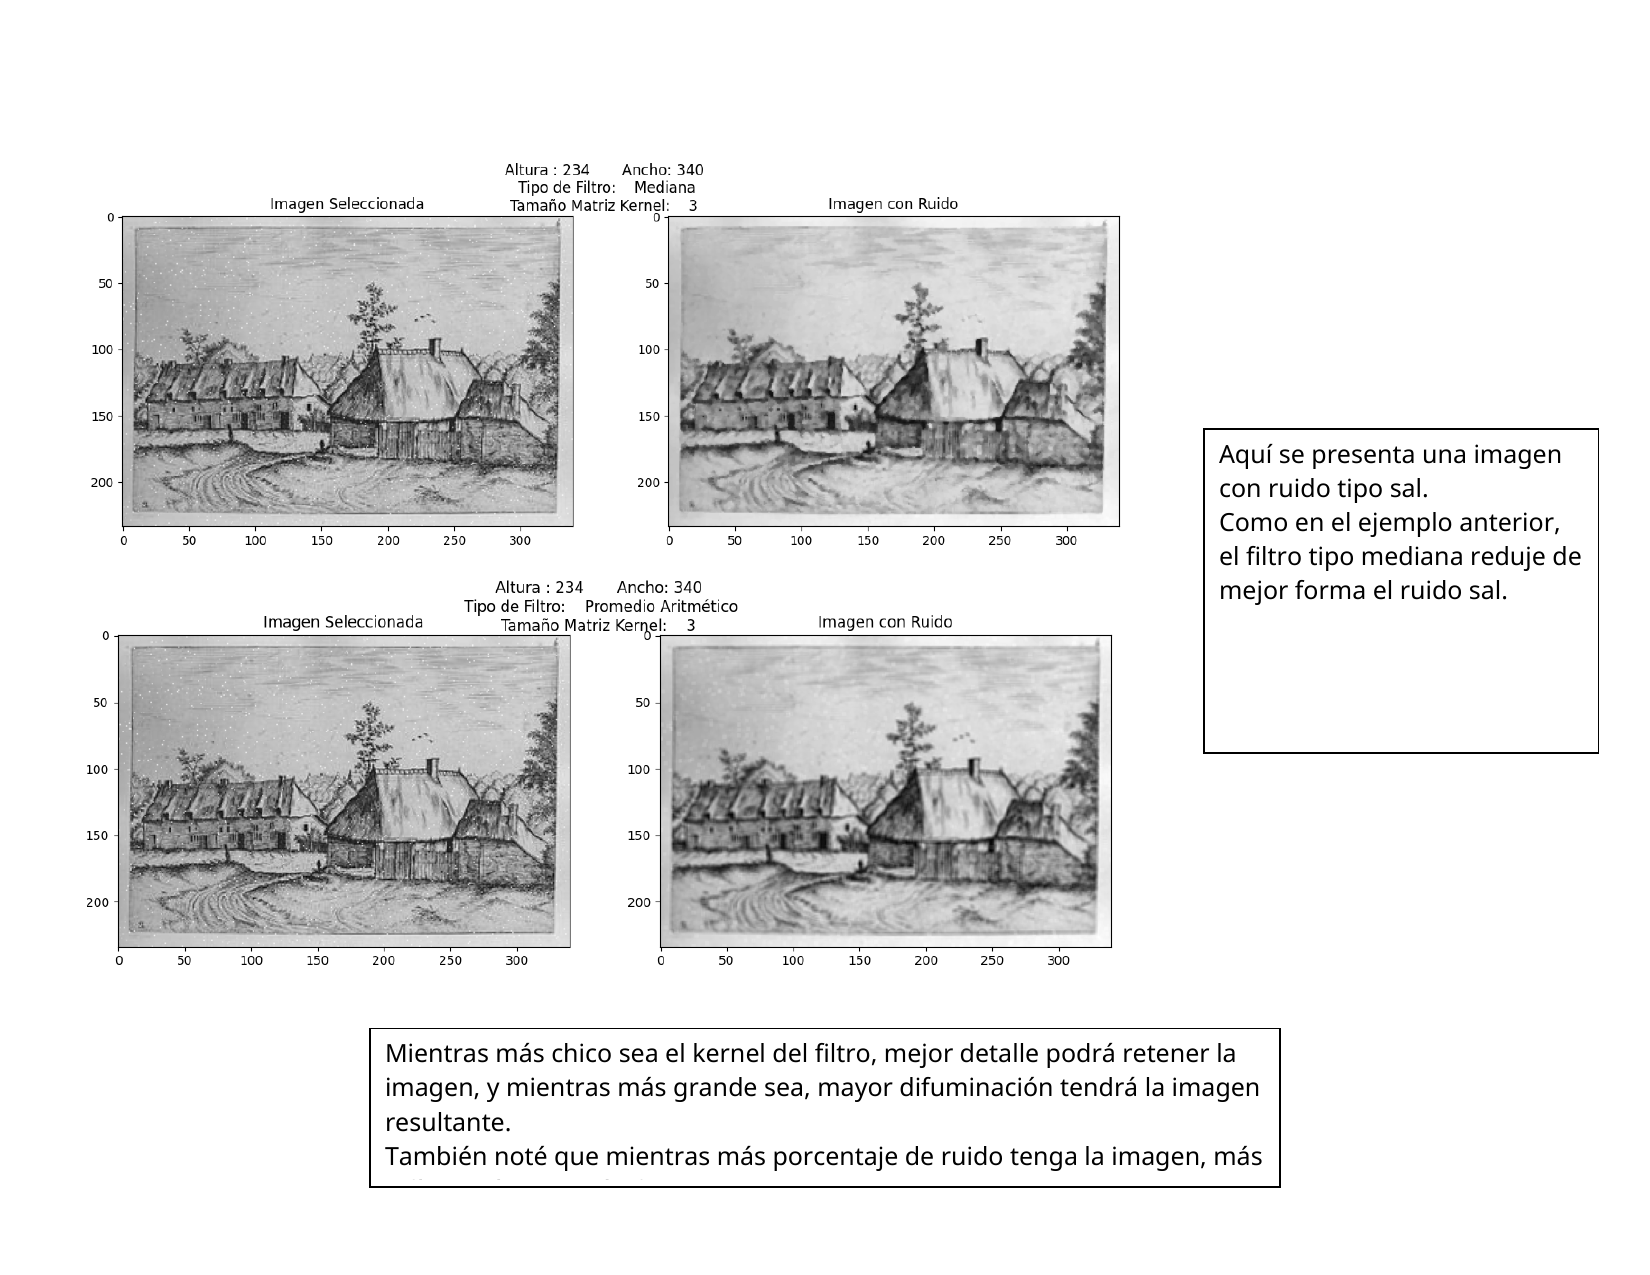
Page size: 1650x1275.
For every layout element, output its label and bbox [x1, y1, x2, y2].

picture [75, 154, 1137, 1005]
